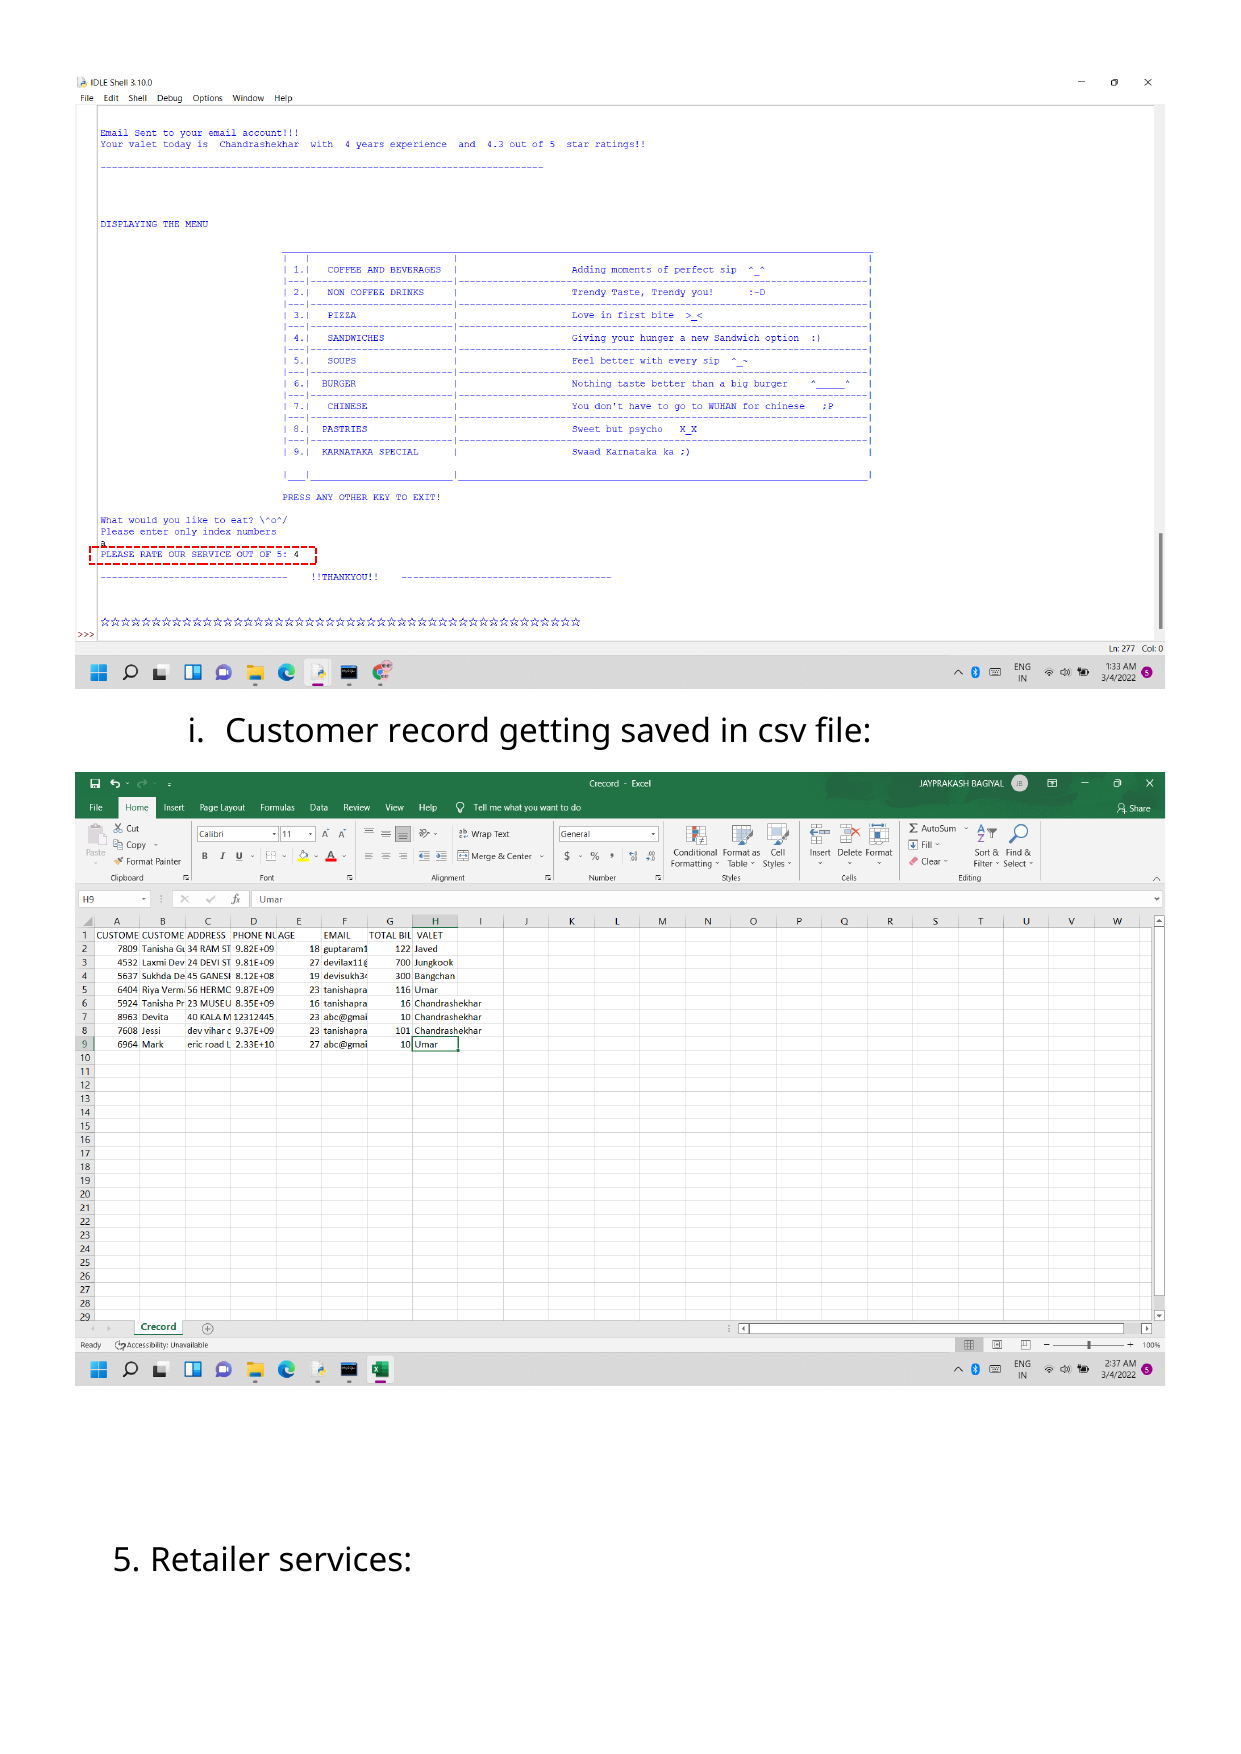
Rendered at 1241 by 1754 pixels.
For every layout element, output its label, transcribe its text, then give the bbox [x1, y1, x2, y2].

list Customer record getting saved in csv file: [187, 707, 1165, 752]
picture [75, 772, 1166, 1386]
list Retailer services: [112, 1536, 1165, 1581]
picture [75, 75, 1166, 689]
